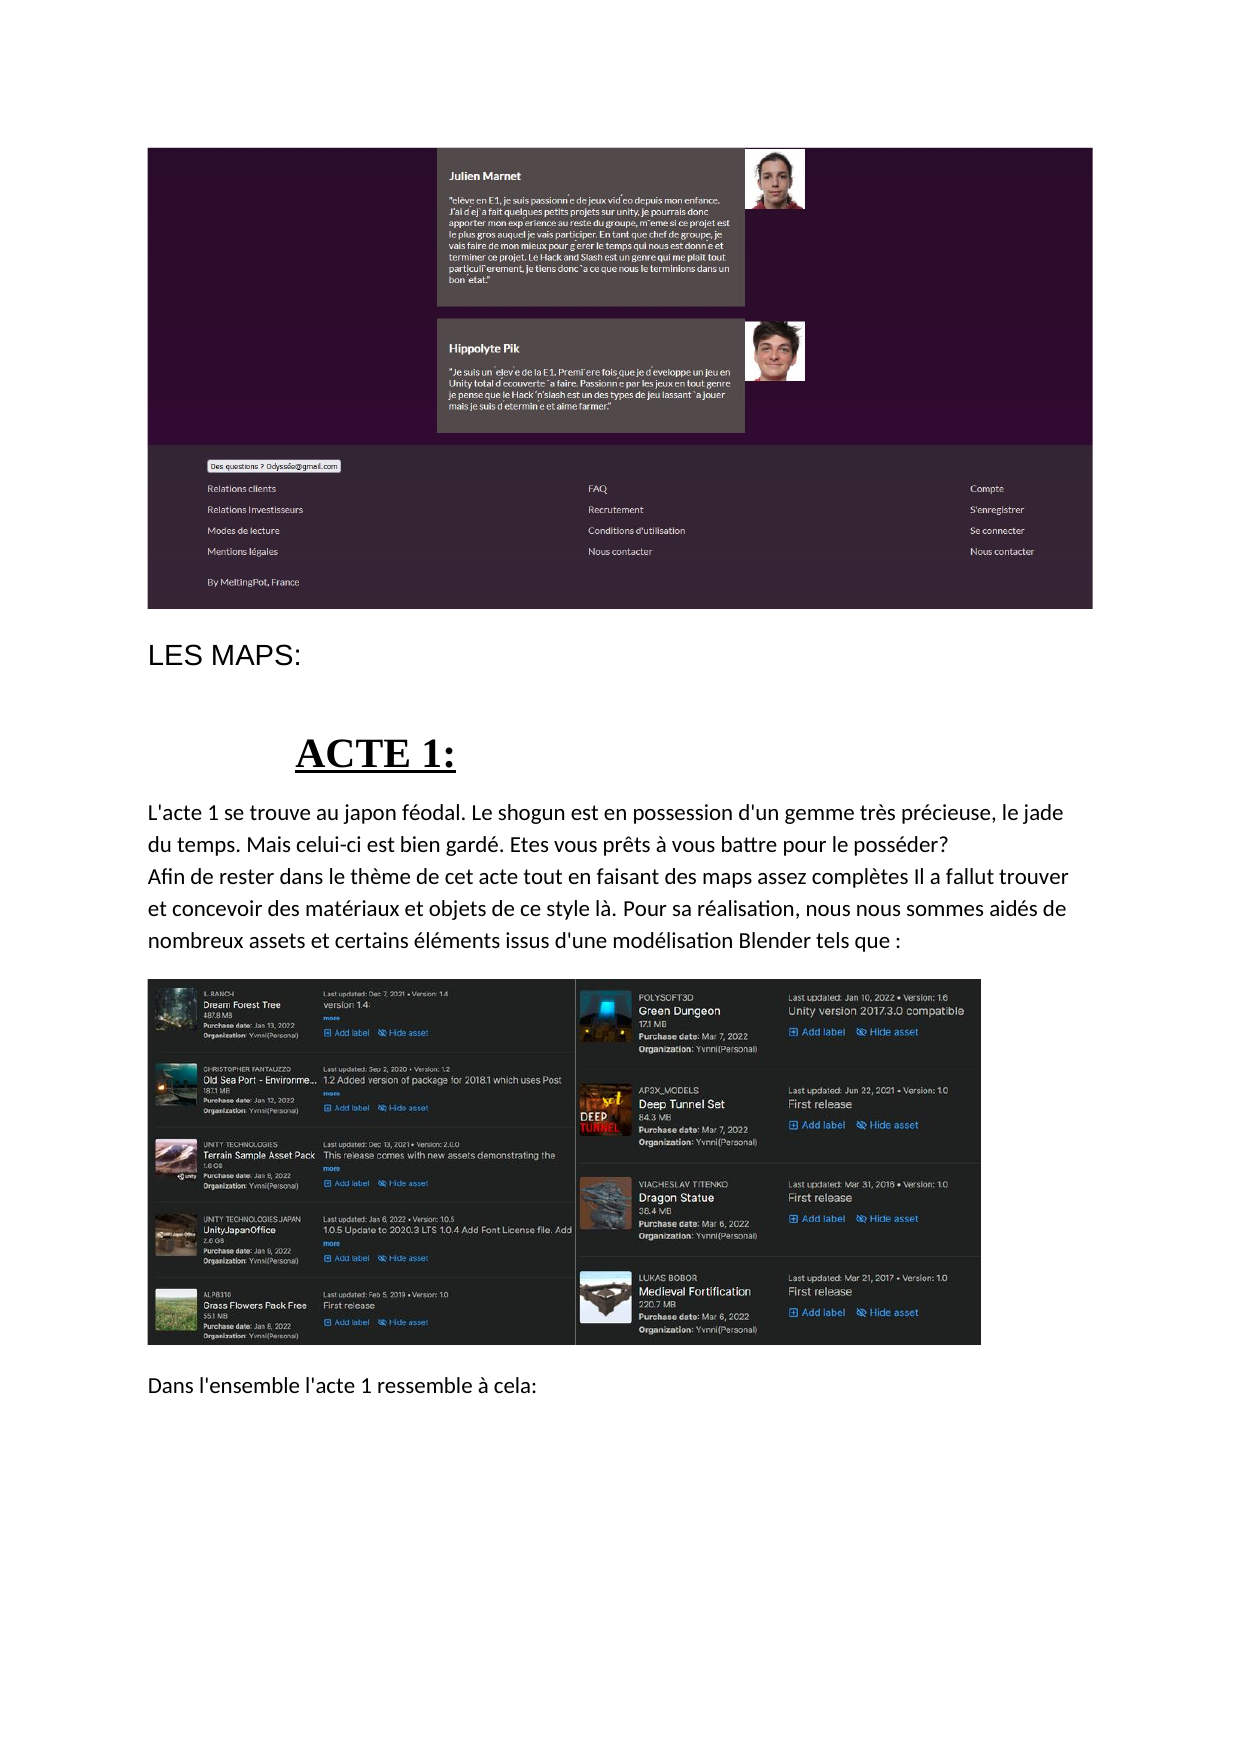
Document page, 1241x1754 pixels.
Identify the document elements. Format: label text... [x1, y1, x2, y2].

subtitle L'acte 1 se trouve au japon féodal. Le shogun est en possession d'un gemme très précieuse, le jade du temps. Mais celui-ci est bien gardé. Etes vous prêts à vous battre pour le posséder? [148, 798, 1093, 858]
picture [147, 979, 981, 1346]
picture [147, 147, 1093, 609]
text ACTE 1: [148, 729, 1093, 777]
text Afin de rester dans le thème de cet acte tout en faisant des maps assez complètes Il a fallut trouver et concevoir des matériaux et objets de ce style là. Pour sa réalisation, nous nous sommes aidés de nombreux assets et certains éléments issus d'une modélisation Blender tels que : [148, 862, 1093, 954]
text LES MAPS: [148, 638, 1093, 671]
text Dans l'ensemble l'acte 1 ressemble à cela: [148, 1371, 1093, 1399]
